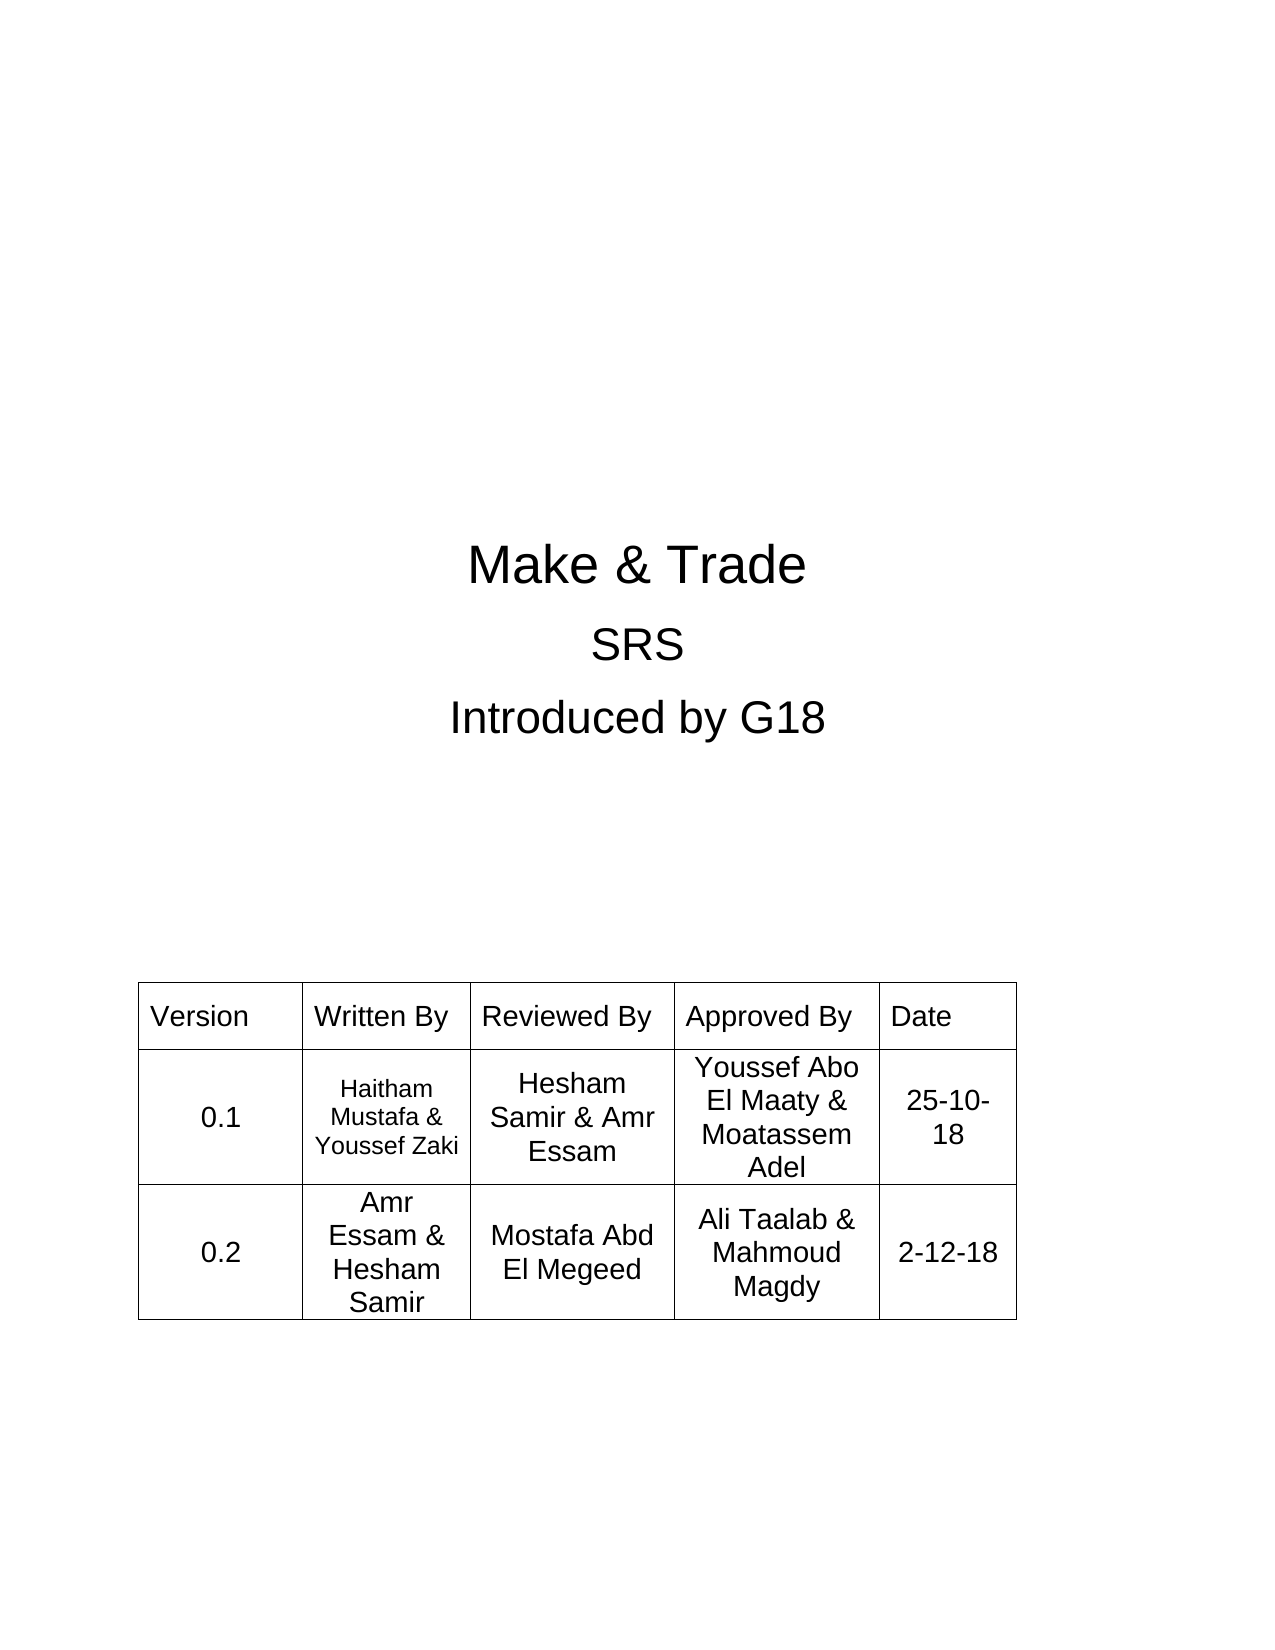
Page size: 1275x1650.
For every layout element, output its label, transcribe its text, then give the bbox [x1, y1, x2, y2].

table_cell Youssef Abo El Maaty & Moatassem Adel [675, 1050, 879, 1184]
table_cell 25-10-18 [880, 1050, 1016, 1184]
table_cell Haitham Mustafa & Youssef Zaki [303, 1050, 470, 1184]
text Make & Trade [150, 533, 1125, 595]
table_cell 2-12-18 [880, 1185, 1016, 1319]
table_cell Ali Taalab & Mahmoud Magdy [675, 1185, 879, 1319]
text Introduced by G18 [150, 690, 1125, 743]
table_cell Amr Essam & Hesham Samir [303, 1185, 470, 1319]
table_cell 0.1 [139, 1050, 302, 1184]
table_header Version [139, 983, 302, 1049]
table_cell Hesham Samir & Amr Essam [471, 1050, 674, 1184]
table_header Written By [303, 983, 470, 1049]
table_cell Mostafa Abd El Megeed [471, 1185, 674, 1319]
table_cell 0.2 [139, 1185, 302, 1319]
table_header Reviewed By [471, 983, 674, 1049]
table_header Date [880, 983, 1016, 1049]
text SRS [150, 617, 1125, 670]
table_header Approved By [675, 983, 879, 1049]
